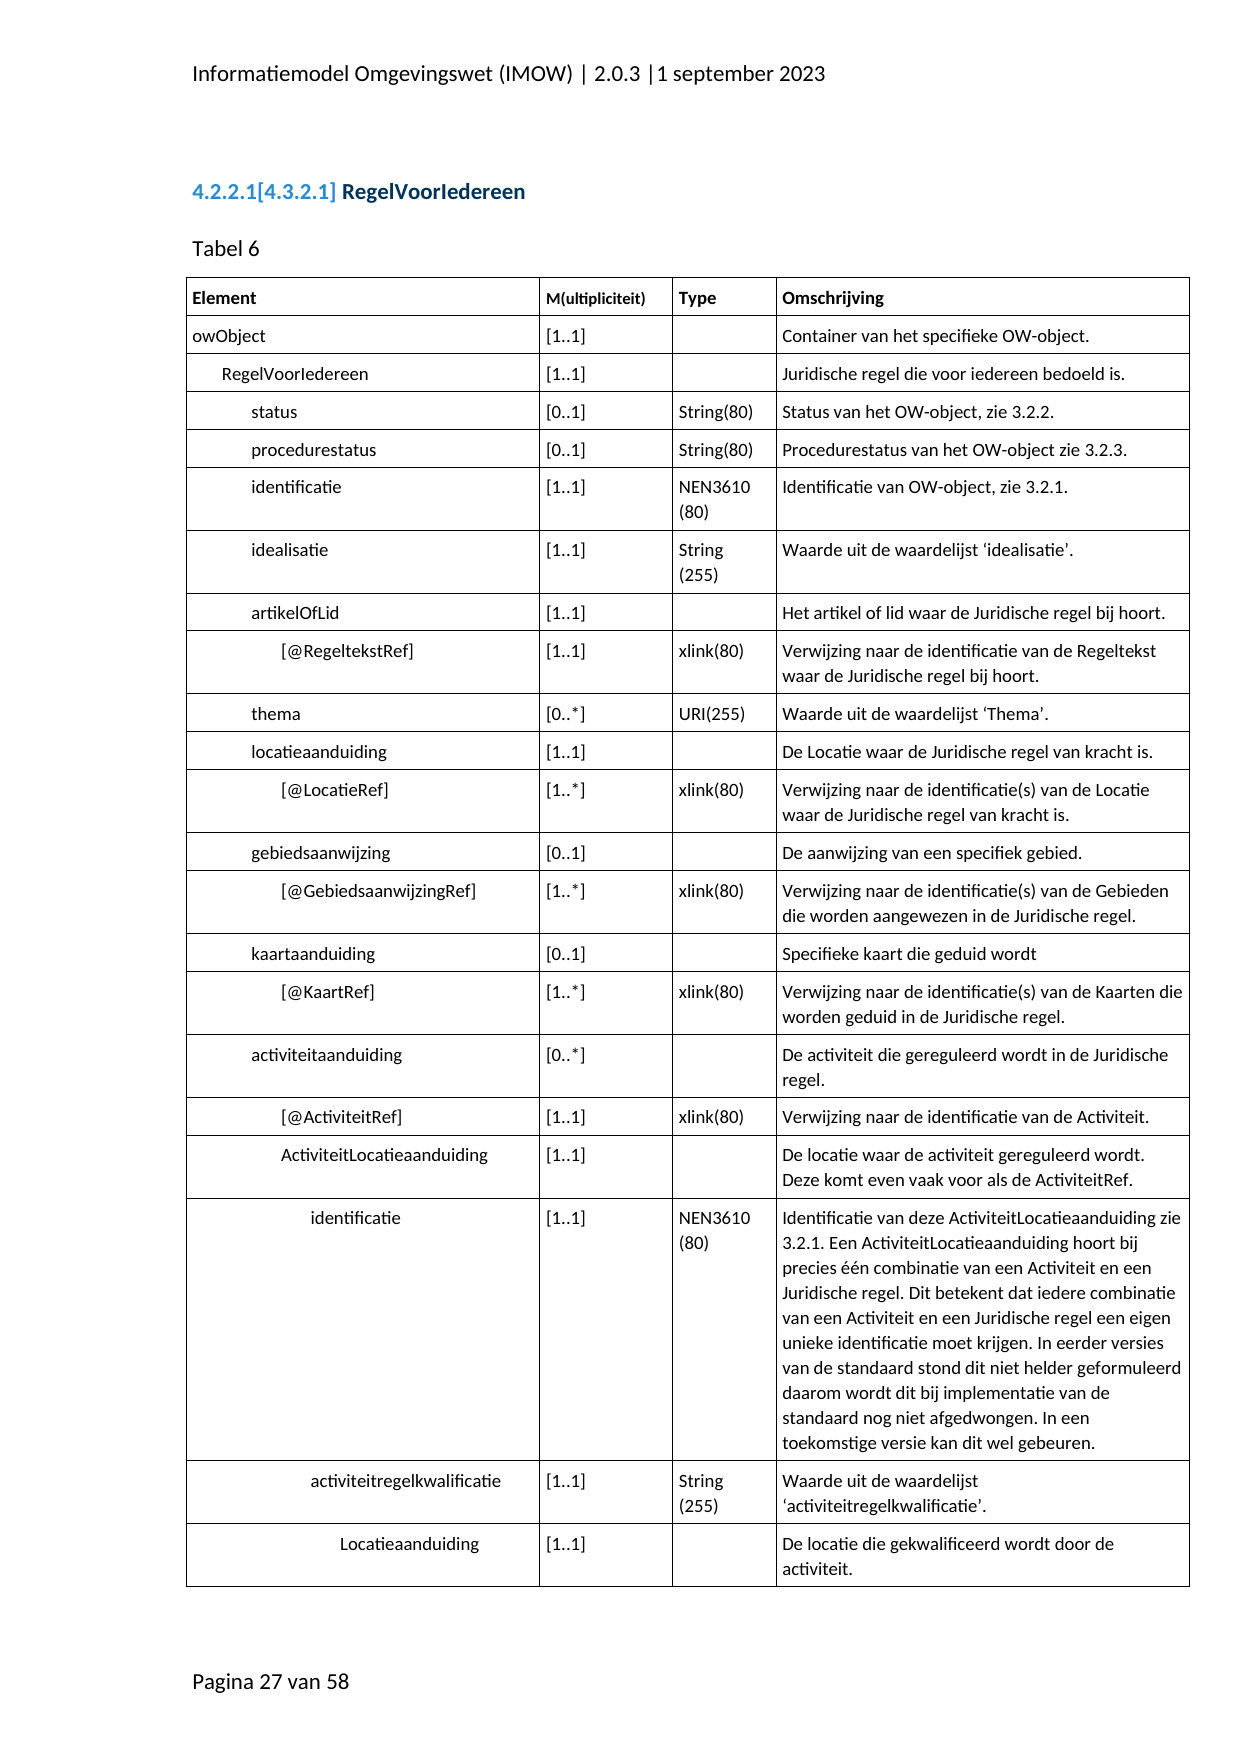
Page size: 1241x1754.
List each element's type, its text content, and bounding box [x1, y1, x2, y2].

table_cell String(80) [673, 430, 776, 467]
table_cell [673, 833, 776, 870]
table_cell De Locatie waar de Juridische regel van kracht is. [777, 732, 1189, 769]
table_cell gebiedsaanwijzing [187, 833, 539, 870]
table_cell De locatie waar de activiteit gereguleerd wordt. Deze komt even vaak voor als de ActiviteitRef. [777, 1136, 1189, 1197]
table_cell Specifieke kaart die geduid wordt [777, 934, 1189, 971]
table_cell [@LocatieRef] [187, 770, 539, 832]
table_cell activiteitaanduiding [187, 1035, 539, 1097]
table_cell [1..*] [540, 770, 672, 832]
table_cell Container van het specifieke OW-object. [777, 316, 1189, 353]
table_cell [673, 316, 776, 353]
table_cell [1..*] [540, 871, 672, 933]
table_cell [673, 594, 776, 630]
table_cell Verwijzing naar de identificatie(s) van de Gebieden die worden aangewezen in de Juridische regel. [777, 871, 1189, 933]
table_cell artikelOfLid [187, 594, 539, 630]
table_cell kaartaanduiding [187, 934, 539, 971]
table_cell [0..1] [540, 430, 672, 467]
table_cell [1..1] [540, 1098, 672, 1134]
table_cell [@KaartRef] [187, 972, 539, 1034]
table_cell URI(255) [673, 694, 776, 731]
table_cell Status van het OW-object, zie 3.2.2. [777, 392, 1189, 429]
table_cell Het artikel of lid waar de Juridische regel bij hoort. [777, 594, 1189, 630]
table_cell [673, 934, 776, 971]
table_cell [1..1] [540, 531, 672, 592]
table_cell [0..1] [540, 833, 672, 870]
table_cell [1..1] [540, 468, 672, 529]
table_cell identificatie [187, 468, 539, 529]
table_cell RegelVoorIedereen [187, 354, 539, 391]
table_cell Waarde uit de waardelijst ‘activiteitregelkwalificatie’. [777, 1461, 1189, 1523]
table_cell [@ActiviteitRef] [187, 1098, 539, 1134]
table_cell [673, 732, 776, 769]
table_cell Verwijzing naar de identificatie van de Regeltekst waar de Juridische regel bij hoort. [777, 631, 1189, 693]
table_cell Identificatie van deze ActiviteitLocatieaanduiding zie 3.2.1. Een ActiviteitLocatieaanduiding hoort bij precies één combinatie van een Activiteit en een Juridische regel. Dit betekent dat iedere combinatie van een Activiteit en een Juridische regel een eigen unieke identificatie moet krijgen. In eerder versies van de standaard stond dit niet helder geformuleerd daarom wordt dit bij implementatie van de standaard nog niet afgedwongen. In een toekomstige versie kan dit wel gebeuren. [777, 1199, 1189, 1460]
table_cell Procedurestatus van het OW-object zie 3.2.3. [777, 430, 1189, 467]
table_cell identificatie [187, 1199, 539, 1460]
table_cell Identificatie van OW-object, zie 3.2.1. [777, 468, 1189, 529]
subtitle RegelVoorIedereen [192, 177, 1092, 205]
table_cell [@RegeltekstRef] [187, 631, 539, 693]
table_cell xlink(80) [673, 770, 776, 832]
table_cell [0..1] [540, 392, 672, 429]
table_cell owObject [187, 316, 539, 353]
table_cell Waarde uit de waardelijst ‘Thema’. [777, 694, 1189, 731]
table_cell String (255) [673, 1461, 776, 1523]
table_header Omschrijving [777, 278, 1189, 315]
table_cell idealisatie [187, 531, 539, 592]
table_cell xlink(80) [673, 871, 776, 933]
table_cell [0..*] [540, 694, 672, 731]
table_header M(ultipliciteit) [540, 278, 672, 315]
table_cell xlink(80) [673, 1098, 776, 1134]
table_cell [1..1] [540, 1524, 672, 1586]
table_cell [1..1] [540, 631, 672, 693]
table_cell activiteitregelkwalificatie [187, 1461, 539, 1523]
table_cell Juridische regel die voor iedereen bedoeld is. [777, 354, 1189, 391]
table_cell De activiteit die gereguleerd wordt in de Juridische regel. [777, 1035, 1189, 1097]
table_cell [0..*] [540, 1035, 672, 1097]
table_cell [1..1] [540, 1199, 672, 1460]
table_cell procedurestatus [187, 430, 539, 467]
table_cell [1..*] [540, 972, 672, 1034]
table_header Type [673, 278, 776, 315]
table_cell Waarde uit de waardelijst ‘idealisatie’. [777, 531, 1189, 592]
table_cell NEN3610 (80) [673, 468, 776, 529]
table_cell [1..1] [540, 354, 672, 391]
table_cell [0..1] [540, 934, 672, 971]
table_cell [1..1] [540, 1461, 672, 1523]
table_cell locatieaanduiding [187, 732, 539, 769]
table_cell String (255) [673, 531, 776, 592]
table_cell Verwijzing naar de identificatie van de Activiteit. [777, 1098, 1189, 1134]
table_cell xlink(80) [673, 631, 776, 693]
table_cell De aanwijzing van een specifiek gebied. [777, 833, 1189, 870]
table_cell ActiviteitLocatieaanduiding [187, 1136, 539, 1197]
table_cell [673, 1136, 776, 1197]
table_cell [@GebiedsaanwijzingRef] [187, 871, 539, 933]
table_cell Verwijzing naar de identificatie(s) van de Kaarten die worden geduid in de Juridische regel. [777, 972, 1189, 1034]
table_cell [1..1] [540, 594, 672, 630]
table_cell [1..1] [540, 316, 672, 353]
table_header Element [187, 278, 539, 315]
table_cell [673, 1524, 776, 1586]
table_cell [673, 354, 776, 391]
table_cell [1..1] [540, 1136, 672, 1197]
table_cell NEN3610 (80) [673, 1199, 776, 1460]
table_cell status [187, 392, 539, 429]
table_cell xlink(80) [673, 972, 776, 1034]
table_cell [1..1] [540, 732, 672, 769]
table_cell [673, 1035, 776, 1097]
table_cell thema [187, 694, 539, 731]
table_cell String(80) [673, 392, 776, 429]
table_cell Locatieaanduiding [187, 1524, 539, 1586]
table_cell Verwijzing naar de identificatie(s) van de Locatie waar de Juridische regel van kracht is. [777, 770, 1189, 832]
table_cell De locatie die gekwalificeerd wordt door de activiteit. [777, 1524, 1189, 1586]
